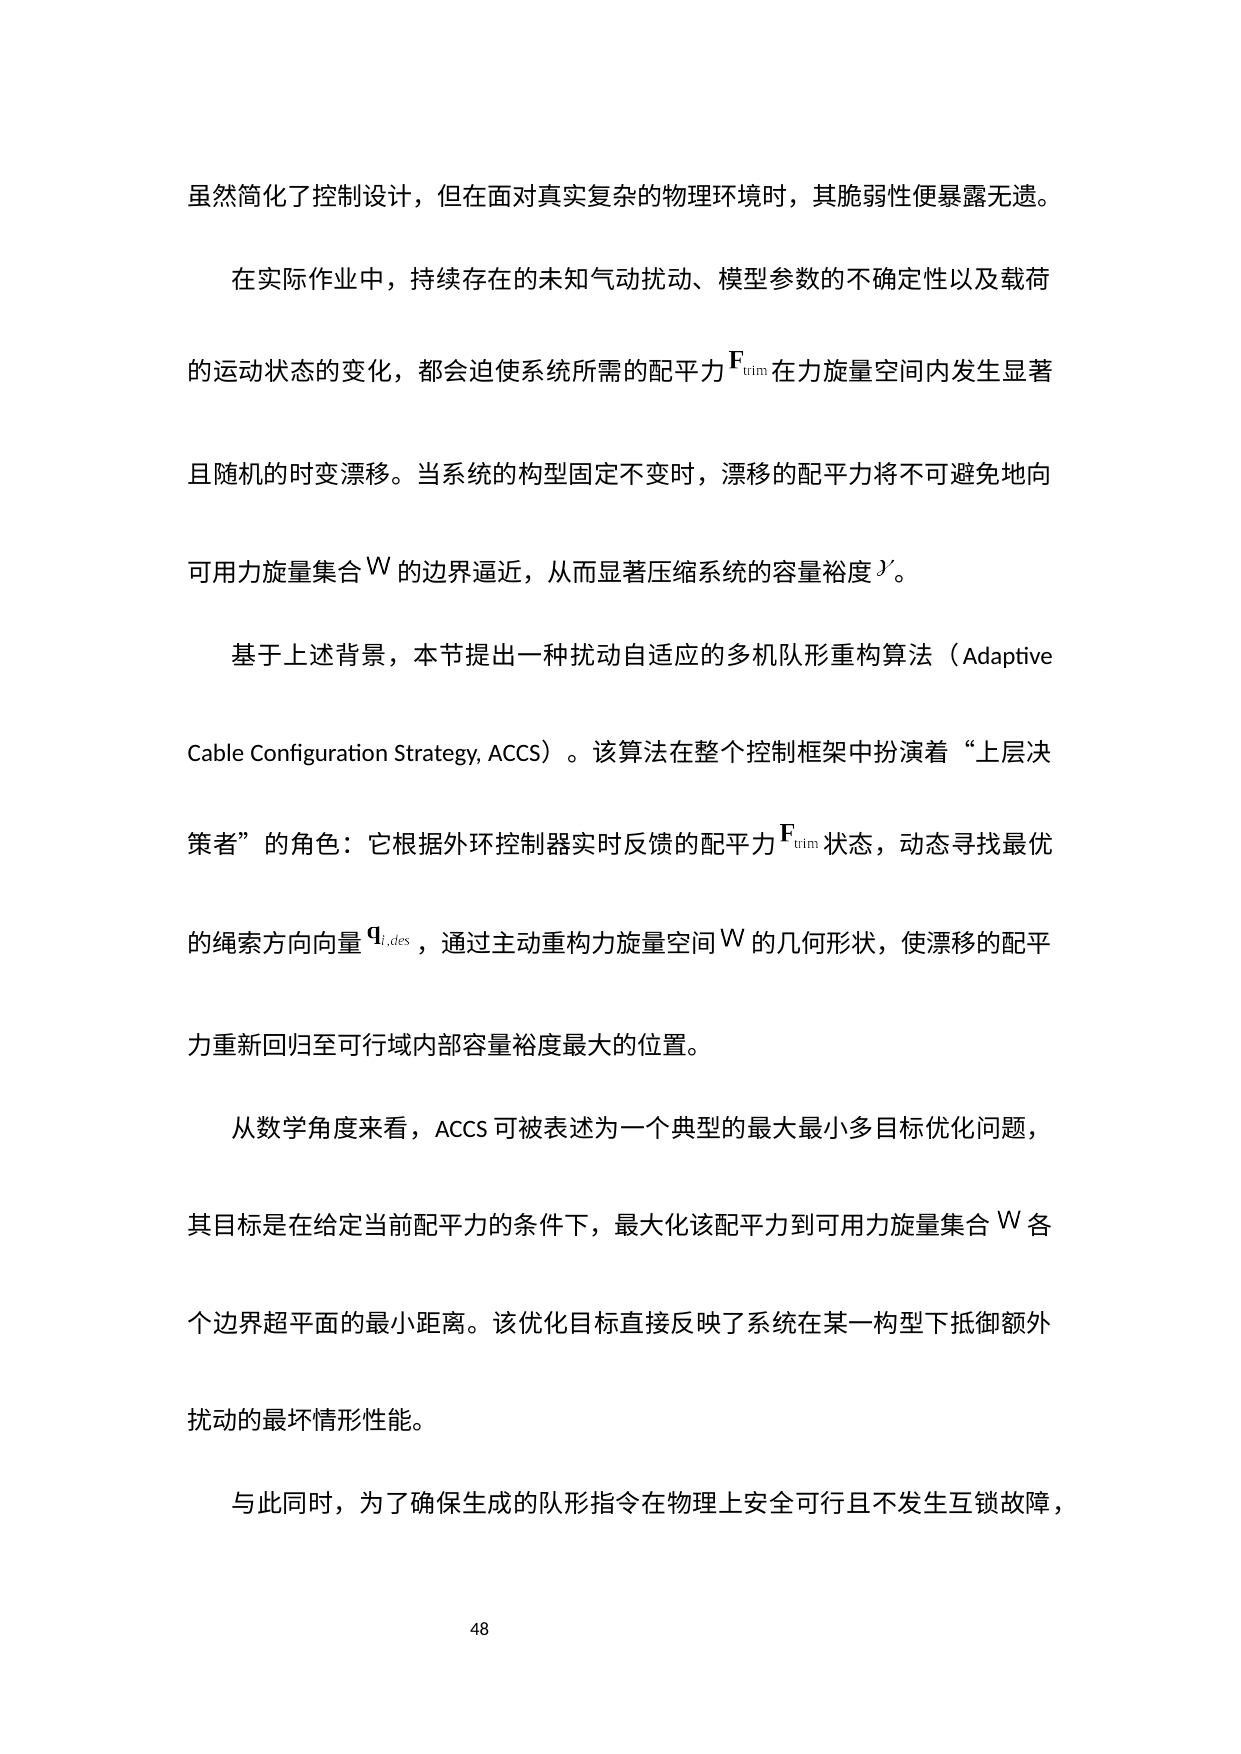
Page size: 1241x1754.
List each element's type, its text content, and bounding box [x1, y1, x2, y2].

text 在实际作业中，持续存在的未知气动扰动、模型参数的不确定性以及载荷的运动状态的变化，都会迫使系统所需的配平力在力旋量空间内发生显著且随机的时变漂移。当系统的构型固定不变时，漂移的配平力将不可避免地向可用力旋量集合的边界逼近，从而显著压缩系统的容量裕度。 [187, 245, 1053, 603]
text 从数学角度来看，ACCS可被表述为一个典型的最大最小多目标优化问题，其目标是在给定当前配平力的条件下，最大化该配平力到可用力旋量集合各个边界超平面的最小距离。该优化目标直接反映了系统在某一构型下抵御额外扰动的最坏情形性能。 [187, 1094, 1053, 1451]
text 基于上述背景，本节提出一种扰动自适应的多机队形重构算法（Adaptive Cable Configuration Strategy, ACCS）。该算法在整个控制框架中扮演着“上层决策者”的角色：它根据外环控制器实时反馈的配平力状态，动态寻找最优的绳索方向向量，通过主动重构力旋量空间的几何形状，使漂移的配平力重新回归至可行域内部容量裕度最大的位置。 [187, 621, 1053, 1076]
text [187, 162, 1053, 227]
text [187, 1469, 1053, 1534]
